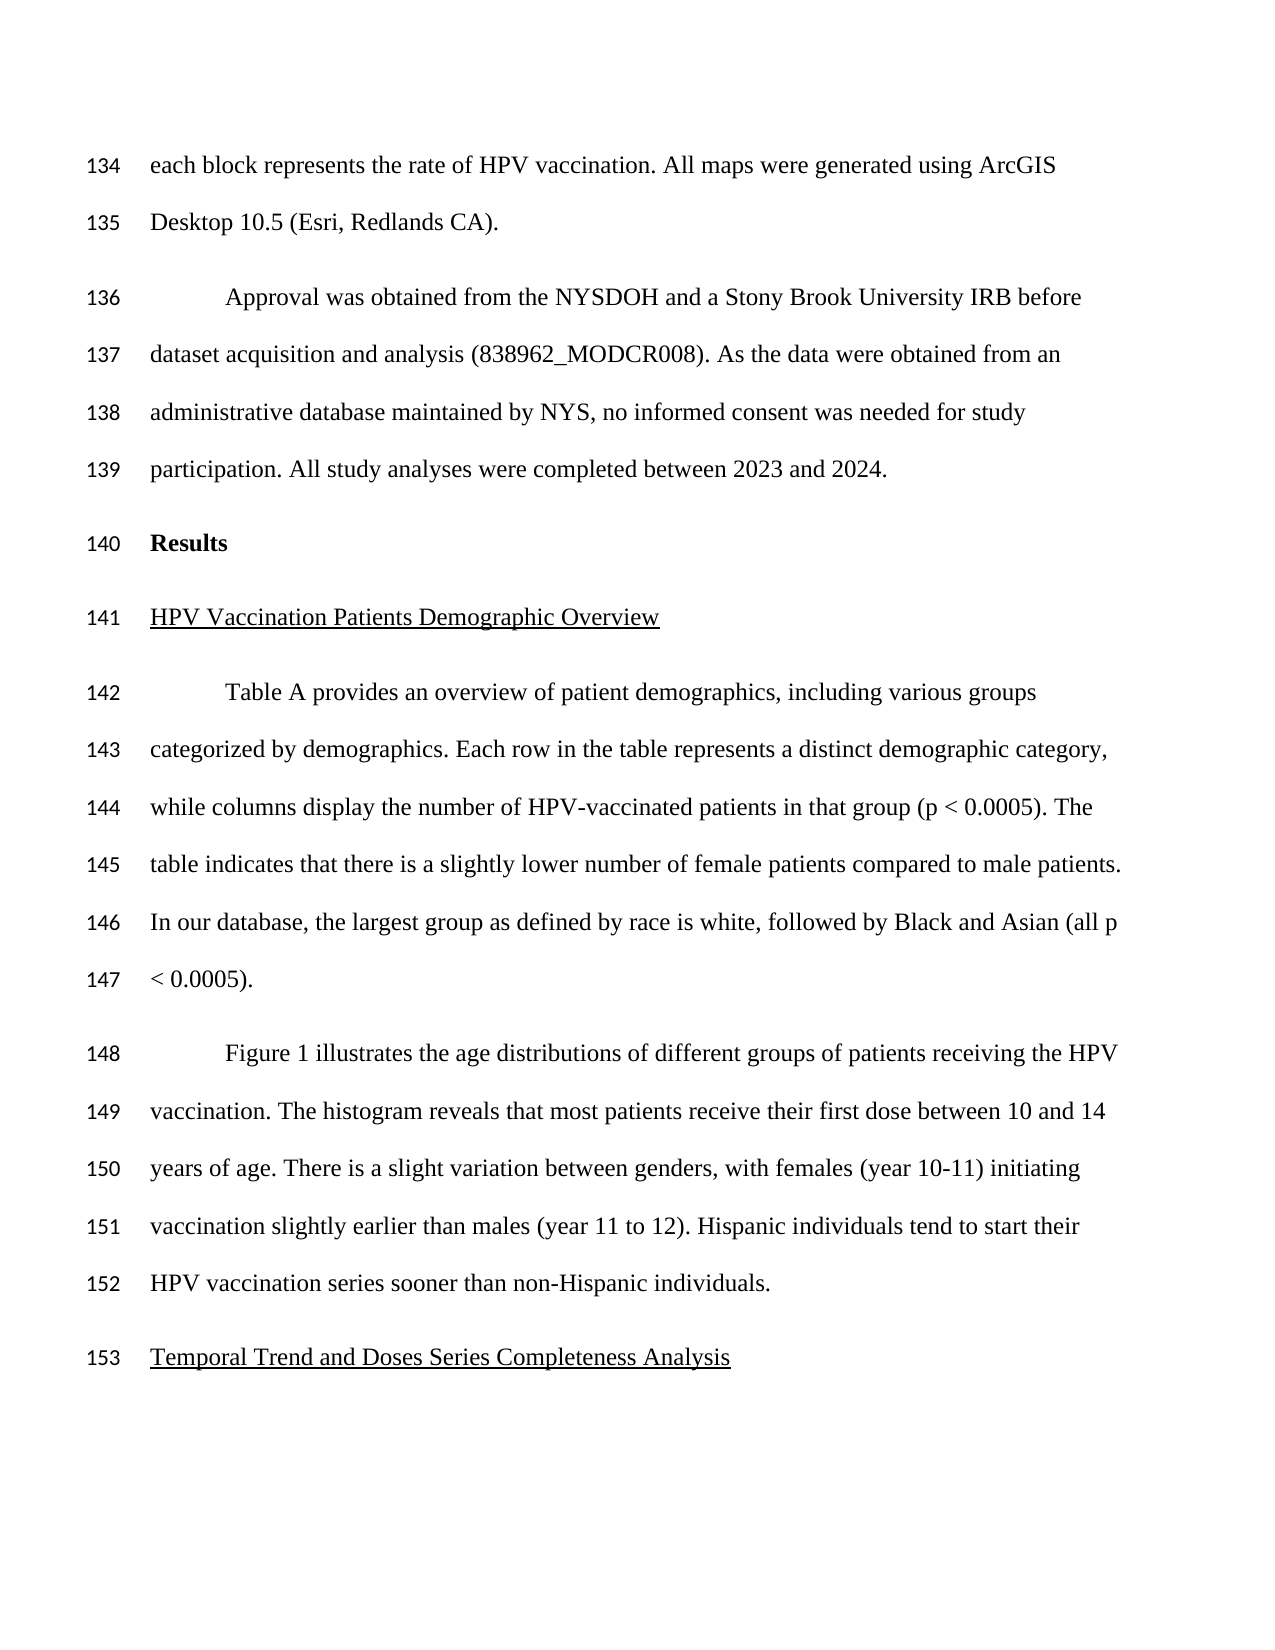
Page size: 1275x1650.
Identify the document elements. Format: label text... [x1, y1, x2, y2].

text Figure 1 illustrates the age distributions of different groups of patients receiving the HPV vaccination. The histogram reveals that most patients receive their first dose between 10 and 14 years of age. There is a slight variation between genders, with females (year 10-11) initiating vaccination slightly earlier than males (year 11 to 12). Hispanic individuals tend to start their HPV vaccination series sooner than non-Hispanic individuals. [150, 1038, 1125, 1297]
text Results [150, 528, 1125, 557]
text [150, 150, 1125, 236]
text Temporal Trend and Doses Series Completeness Analysis [150, 1342, 1125, 1371]
text Table A provides an overview of patient demographics, including various groups categorized by demographics. Each row in the table represents a distinct demographic category, while columns display the number of HPV-vaccinated patients in that group (p < 0.0005). The table indicates that there is a slightly lower number of female patients compared to male patients. In our database, the largest group as defined by race is white, followed by Black and Asian (all p < 0.0005). [150, 677, 1125, 993]
text HPV Vaccination Patients Demographic Overview [150, 602, 1125, 631]
text Approval was obtained from the NYSDOH and a Stony Brook University IRB before dataset acquisition and analysis (838962_MODCR008). As the data were obtained from an administrative database maintained by NYS, no informed consent was needed for study participation. All study analyses were completed between 2023 and 2024. [150, 282, 1125, 483]
